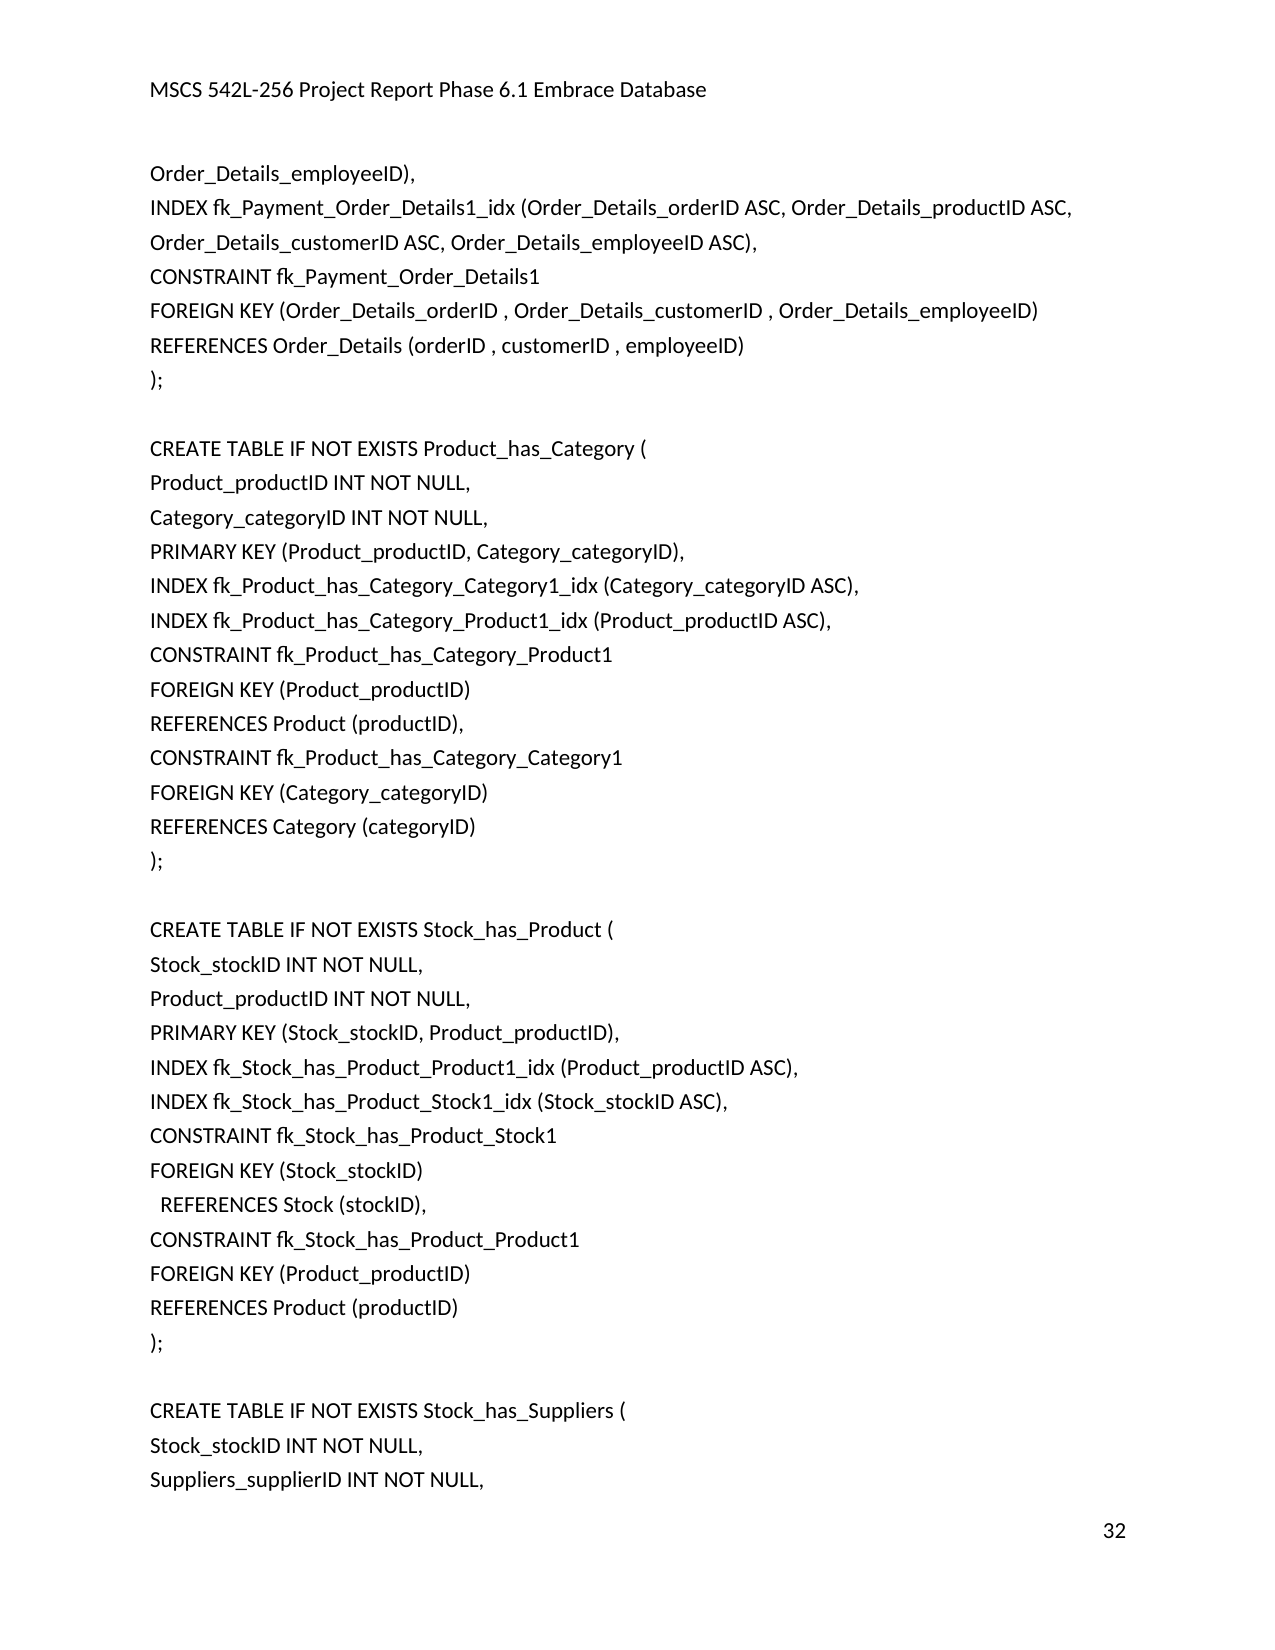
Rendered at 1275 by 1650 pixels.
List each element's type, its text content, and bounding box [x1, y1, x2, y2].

text CONSTRAINT fk_Product_has_Category_Product1 [150, 640, 1125, 668]
text FOREIGN KEY (Product_productID) [150, 1259, 1125, 1287]
text CONSTRAINT fk_Stock_has_Product_Product1 [150, 1225, 1125, 1253]
text REFERENCES Category (categoryID) [150, 812, 1125, 840]
text CONSTRAINT fk_Payment_Order_Details1 [150, 262, 1125, 290]
text PRIMARY KEY (Product_productID, Category_categoryID), [150, 537, 1125, 565]
text CONSTRAINT fk_Stock_has_Product_Stock1 [150, 1122, 1125, 1149]
text INDEX fk_Payment_Order_Details1_idx (Order_Details_orderID ASC, Order_Details_productID ASC, [150, 193, 1125, 221]
text REFERENCES Stock (stockID), [150, 1190, 1125, 1218]
text INDEX fk_Product_has_Category_Product1_idx (Product_productID ASC), [150, 606, 1125, 634]
text INDEX fk_Stock_has_Product_Product1_idx (Product_productID ASC), [150, 1053, 1125, 1081]
text REFERENCES Product (productID) [150, 1293, 1125, 1321]
text Suppliers_supplierID INT NOT NULL, [150, 1465, 1125, 1493]
text Category_categoryID INT NOT NULL, [150, 503, 1125, 531]
text ); [150, 1328, 1125, 1356]
text INDEX fk_Product_has_Category_Category1_idx (Category_categoryID ASC), [150, 572, 1125, 599]
text INDEX fk_Stock_has_Product_Stock1_idx (Stock_stockID ASC), [150, 1087, 1125, 1115]
text FOREIGN KEY (Order_Details_orderID , Order_Details_customerID , Order_Details_employeeID) [150, 297, 1125, 324]
text REFERENCES Order_Details (orderID , customerID , employeeID) [150, 331, 1125, 359]
text Order_Details_employeeID), [150, 159, 1125, 187]
text CREATE TABLE IF NOT EXISTS Stock_has_Suppliers ( [150, 1397, 1125, 1424]
text CONSTRAINT fk_Product_has_Category_Category1 [150, 743, 1125, 771]
text Order_Details_customerID ASC, Order_Details_employeeID ASC), [150, 228, 1125, 256]
text CREATE TABLE IF NOT EXISTS Stock_has_Product ( [150, 915, 1125, 943]
text FOREIGN KEY (Stock_stockID) [150, 1156, 1125, 1184]
text FOREIGN KEY (Category_categoryID) [150, 778, 1125, 806]
text PRIMARY KEY (Stock_stockID, Product_productID), [150, 1018, 1125, 1046]
text Product_productID INT NOT NULL, [150, 984, 1125, 1012]
text ); [150, 847, 1125, 874]
text Product_productID INT NOT NULL, [150, 468, 1125, 496]
text FOREIGN KEY (Product_productID) [150, 675, 1125, 703]
text CREATE TABLE IF NOT EXISTS Product_has_Category ( [150, 434, 1125, 462]
text REFERENCES Product (productID), [150, 709, 1125, 737]
text Stock_stockID INT NOT NULL, [150, 1431, 1125, 1459]
text ); [150, 365, 1125, 393]
text Stock_stockID INT NOT NULL, [150, 950, 1125, 978]
